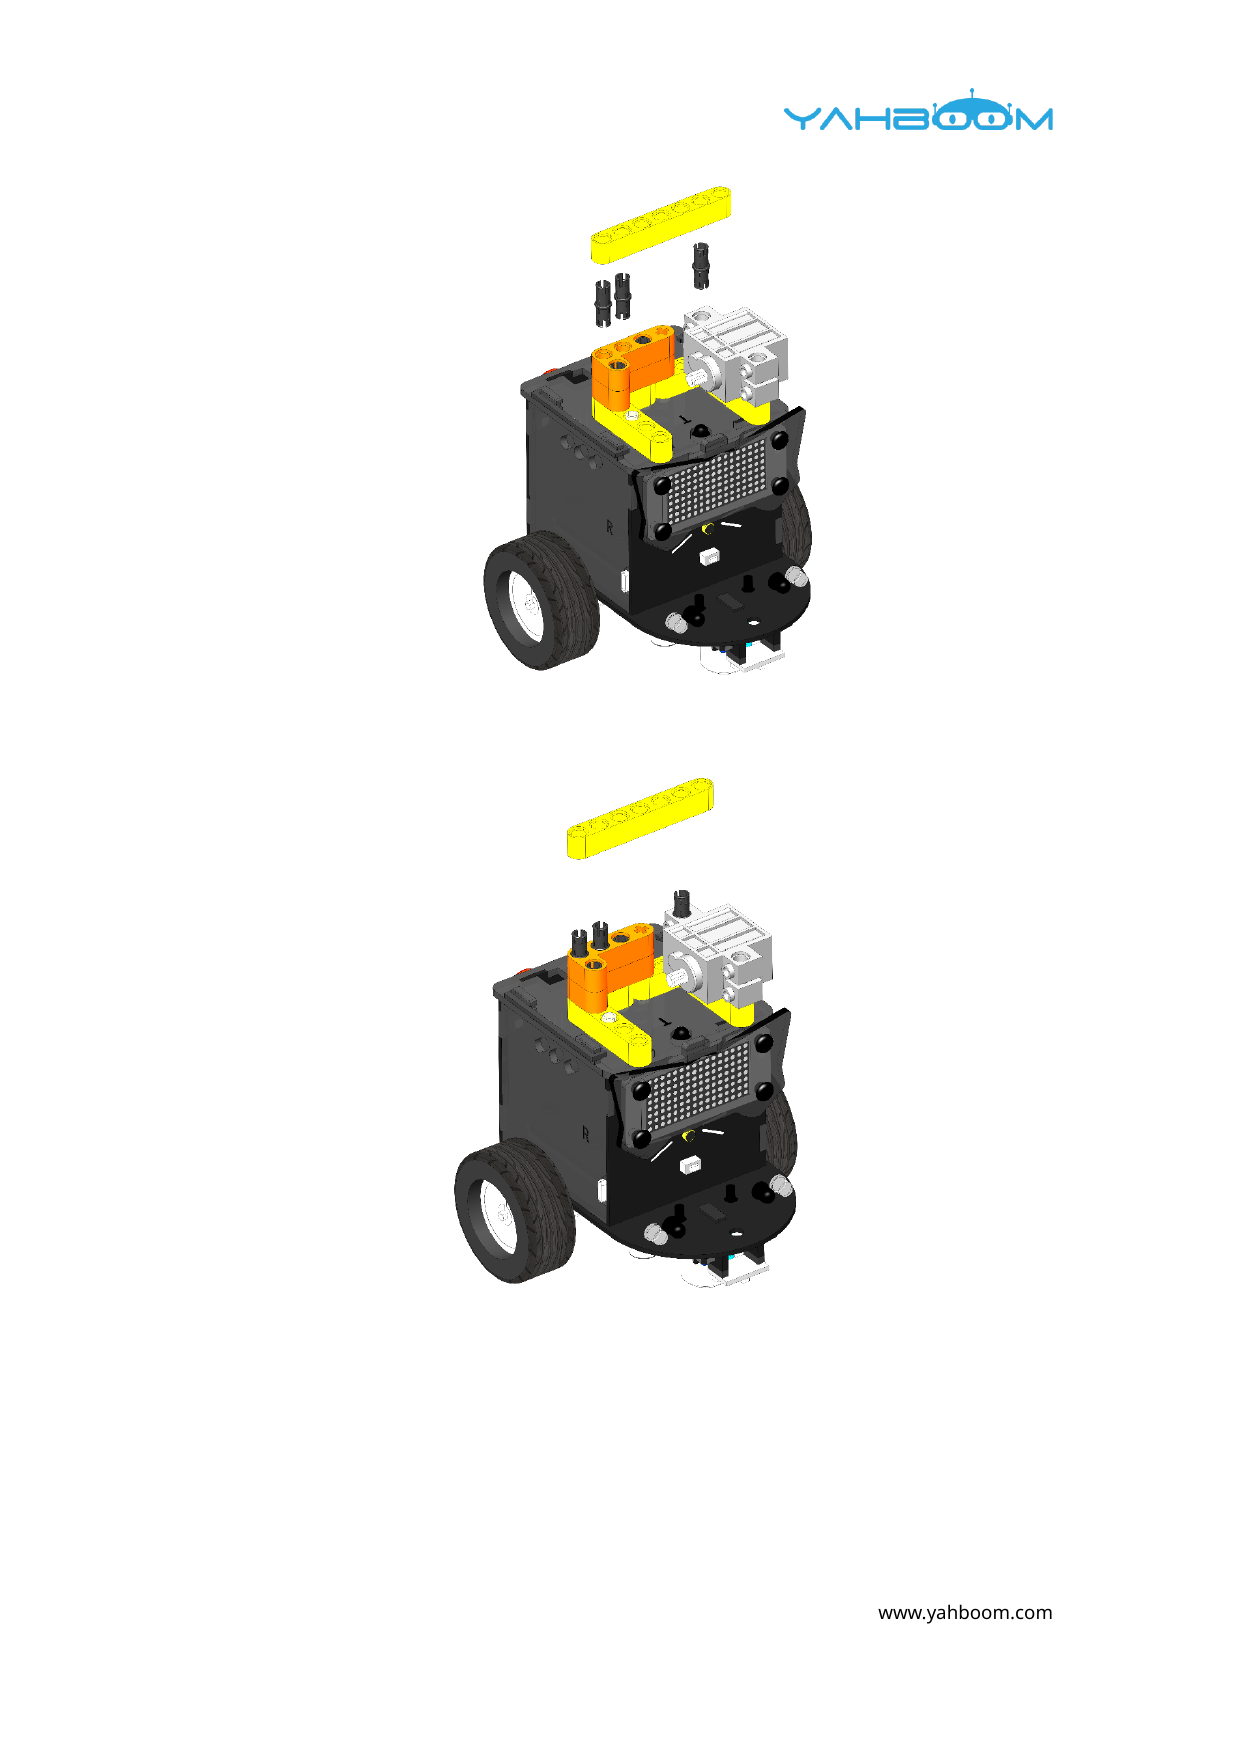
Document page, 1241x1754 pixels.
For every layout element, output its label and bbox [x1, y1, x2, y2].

picture [187, 159, 1053, 720]
picture [187, 744, 1053, 1305]
picture [784, 88, 1053, 130]
